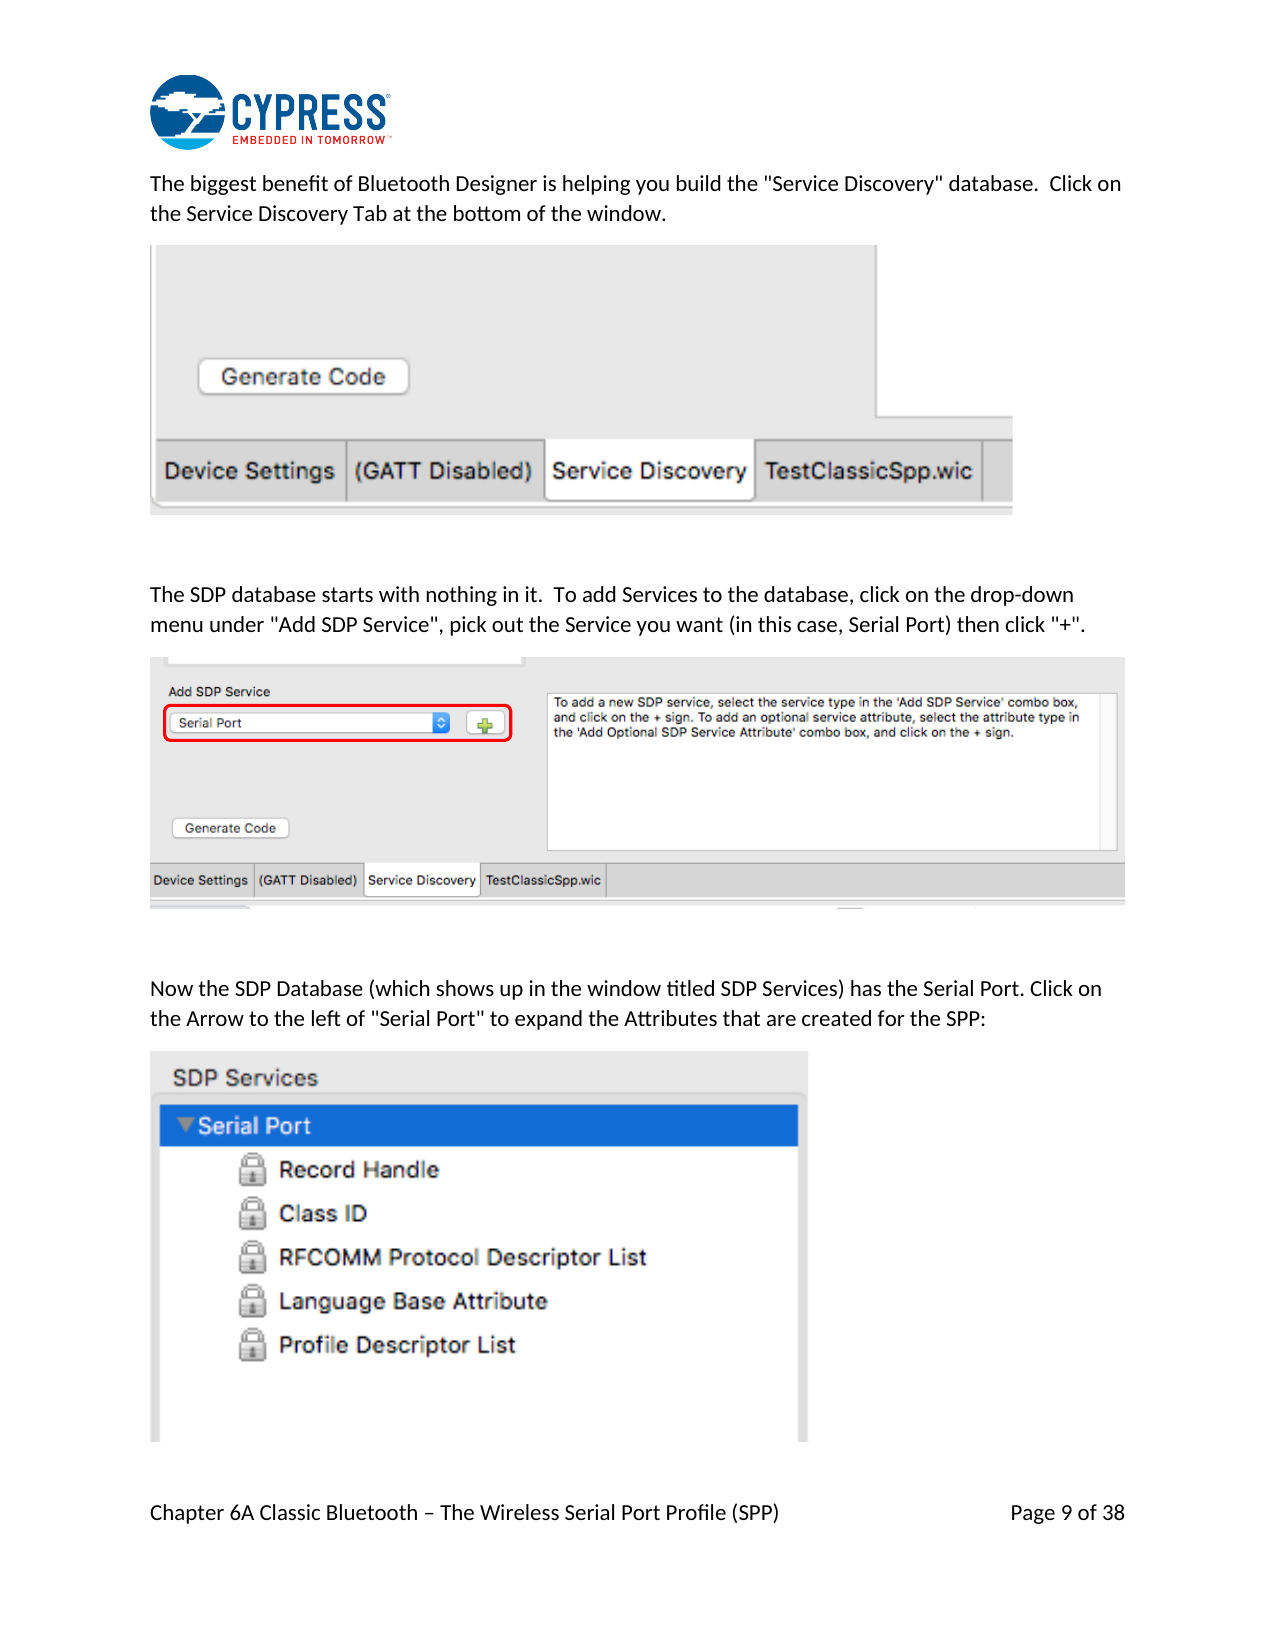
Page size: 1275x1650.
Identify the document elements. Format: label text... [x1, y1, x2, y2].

text The SDP database starts with nothing in it. To add Services to the database, click on the drop-down menu under "Add SDP Service", pick out the Service you want (in this case, Serial Port) then click "+". [150, 580, 1125, 638]
picture [150, 245, 1013, 515]
picture [150, 1051, 809, 1442]
picture [150, 657, 1125, 909]
picture [150, 75, 392, 150]
text Now the SDP Database (which shows up in the window titled SDP Services) has the Serial Port. Click on the Arrow to the left of "Serial Port" to expand the Attributes that are created for the SPP: [150, 974, 1125, 1033]
text The biggest benefit of Bluetooth Designer is helping you build the "Service Discovery" database. Click on the Service Discovery Tab at the bottom of the window. [150, 169, 1125, 227]
